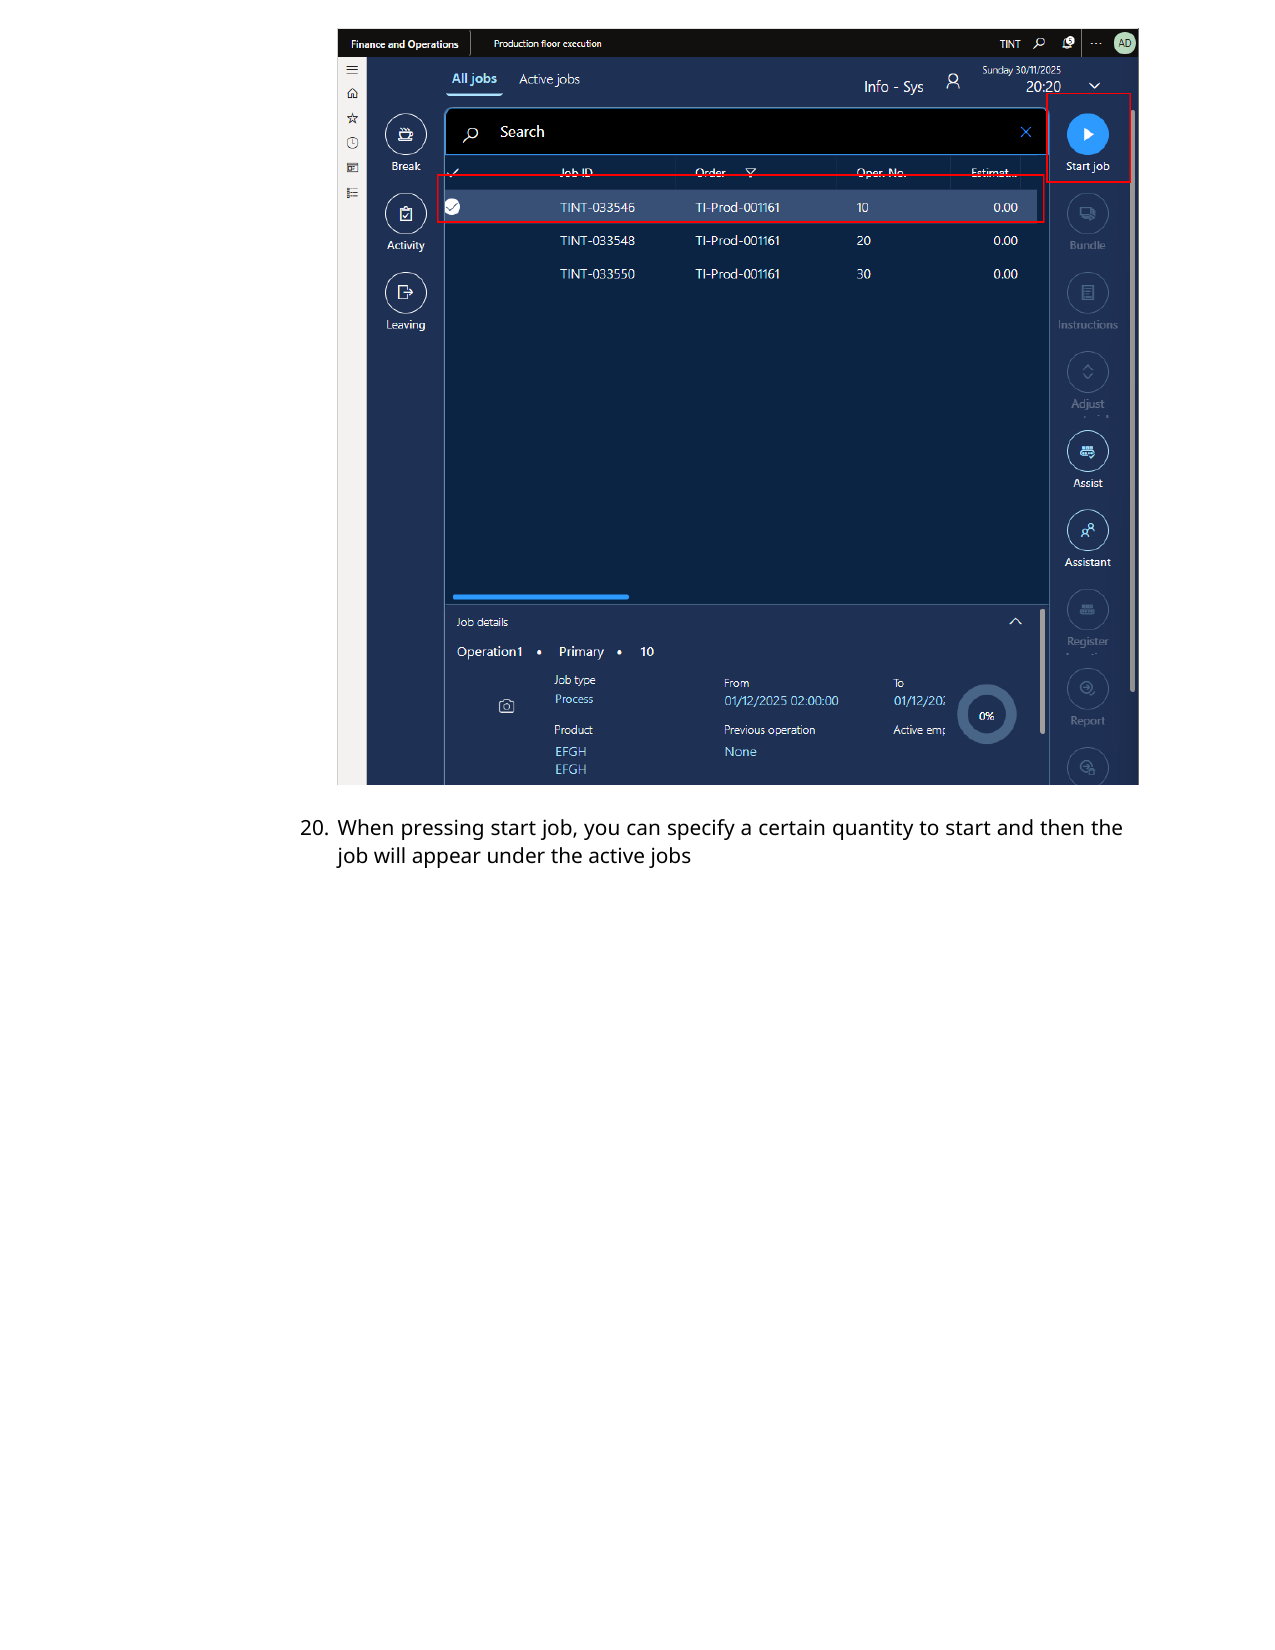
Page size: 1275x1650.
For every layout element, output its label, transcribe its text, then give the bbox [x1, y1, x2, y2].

list When pressing start job, you can specify a certain quantity to start and then the job will appear under the active jobs [300, 813, 1125, 870]
picture [337, 28, 1139, 785]
